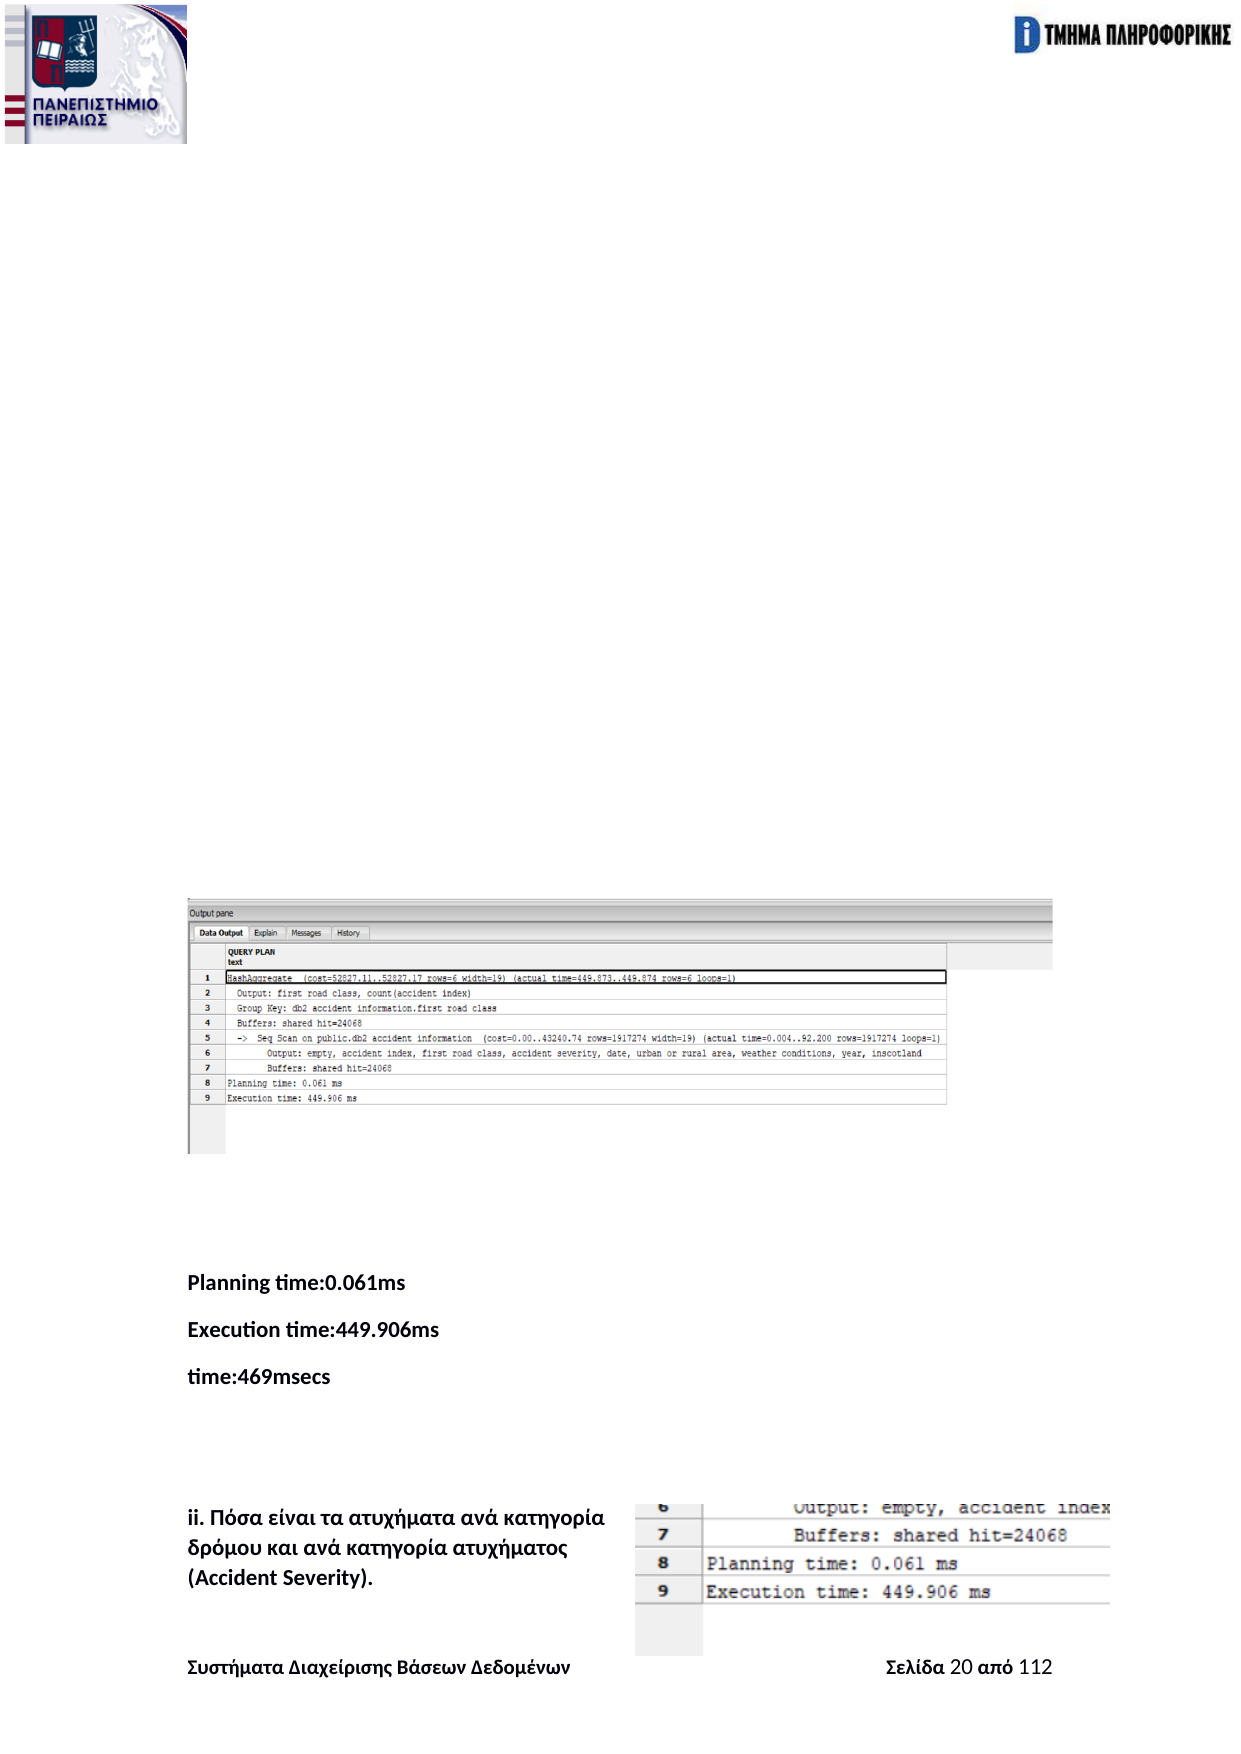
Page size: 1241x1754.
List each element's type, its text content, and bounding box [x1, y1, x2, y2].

text time:469msecs [187, 1362, 1053, 1390]
picture [4, 4, 187, 144]
text Planning time:0.061ms [187, 1268, 1053, 1296]
picture [187, 898, 1053, 1154]
picture [635, 1504, 1110, 1656]
text Execution time:449.906ms [187, 1315, 1053, 1343]
picture [1012, 4, 1234, 67]
text ii. Πόσα είναι τα ατυχήματα ανά κατηγορία δρόμου και ανά κατηγορία ατυχήματος (Accident Severity). [187, 1503, 1053, 1591]
